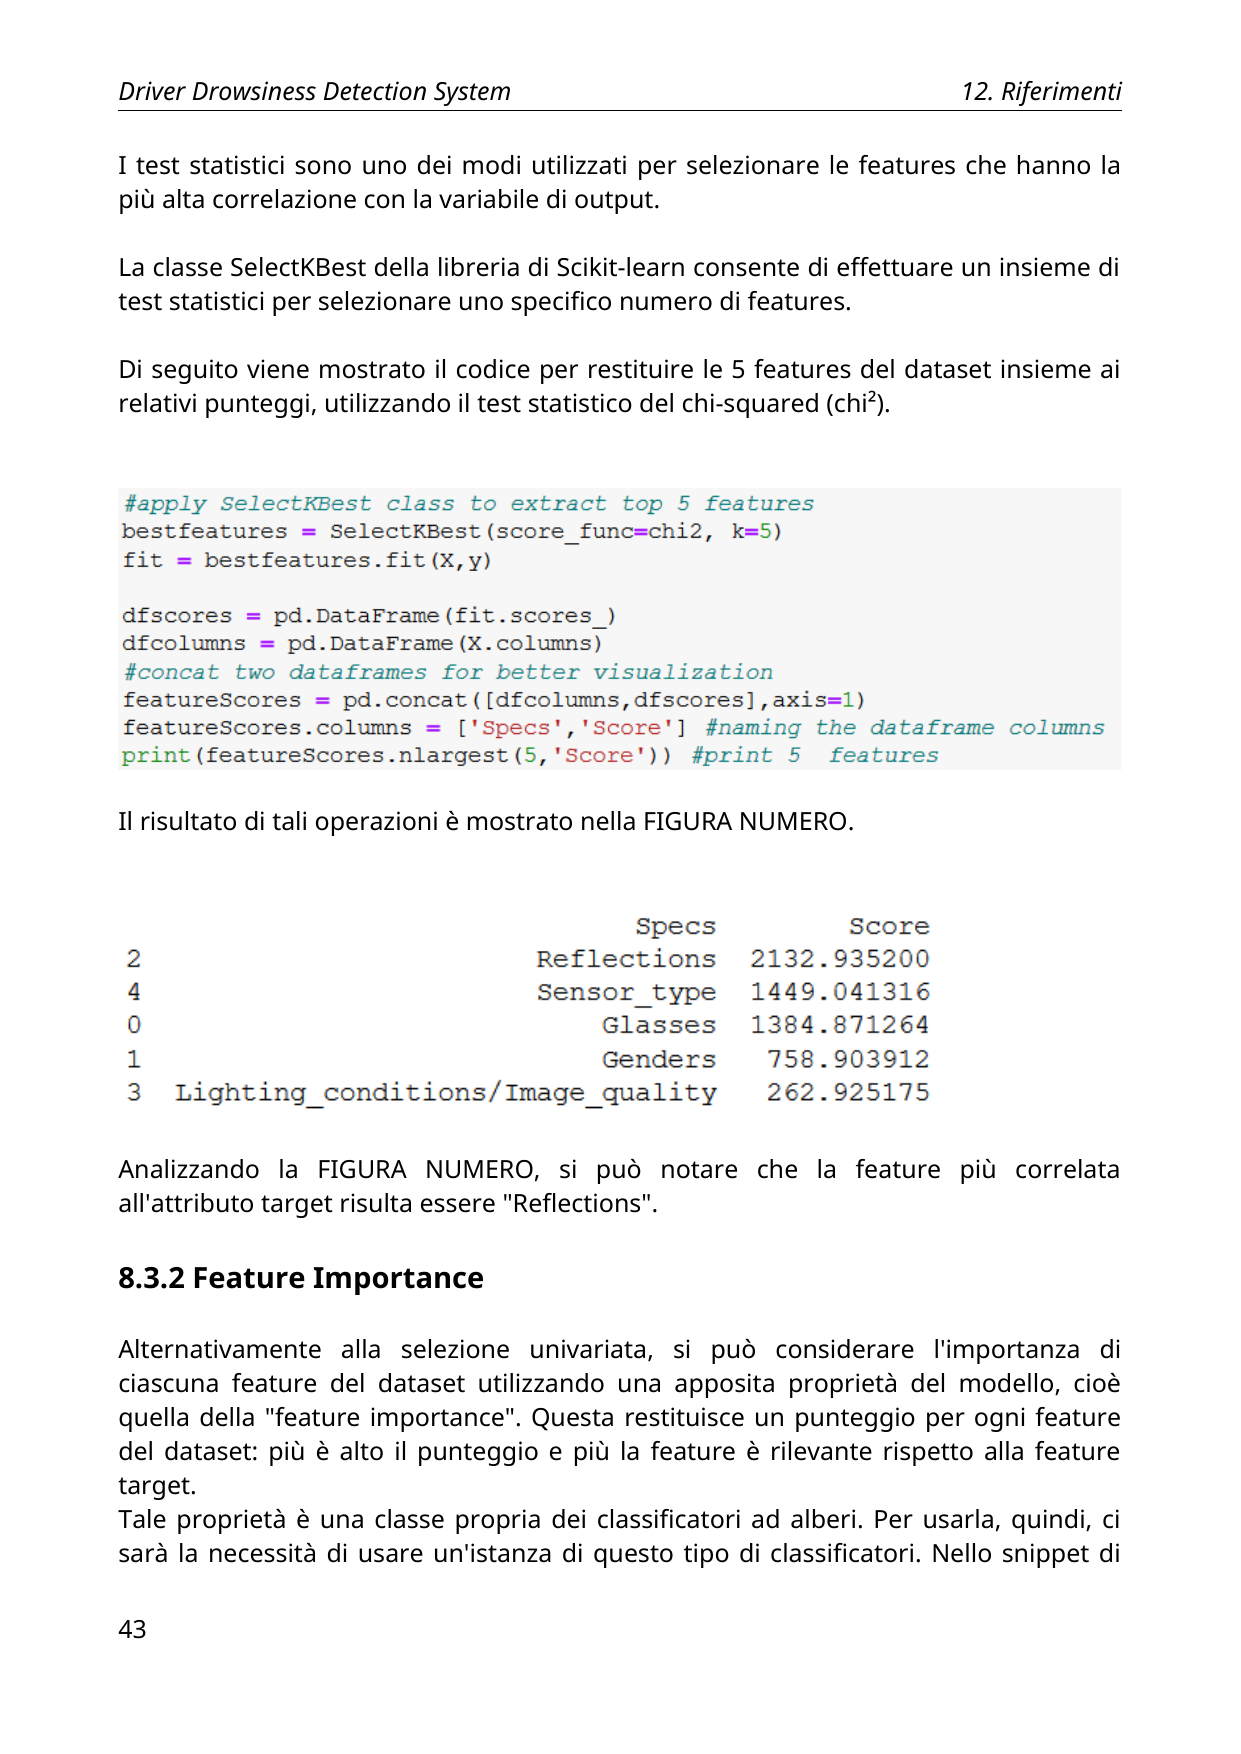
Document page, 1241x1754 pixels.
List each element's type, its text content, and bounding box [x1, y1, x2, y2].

text Di seguito viene mostrato il codice per restituire le 5 features del dataset insieme ai relativi punteggi, utilizzando il test statistico del chi-squared (chi²). [118, 352, 1122, 420]
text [118, 1502, 1122, 1570]
text I test statistici sono uno dei modi utilizzati per selezionare le features che hanno la più alta correlazione con la variabile di output. [118, 148, 1122, 216]
subtitle 8.3.2 Feature Importance [118, 1258, 1122, 1297]
text La classe SelectKBest della libreria di Scikit-learn consente di effettuare un insieme di test statistici per selezionare uno specifico numero di features. [118, 250, 1122, 318]
text Analizzando la FIGURA NUMERO, si può notare che la feature più correlata all'attributo target risulta essere "Reflections". [118, 1151, 1122, 1219]
picture [118, 906, 950, 1118]
text Alternativamente alla selezione univariata, si può considerare l'importanza di ciascuna feature del dataset utilizzando una apposita proprietà del modello, cioè quella della "feature importance". Questa restituisce un punteggio per ogni feature del dataset: più è alto il punteggio e più la feature è rilevante rispetto alla feature target. [118, 1331, 1122, 1502]
text Il risultato di tali operazioni è mostrato nella FIGURA NUMERO. [118, 804, 1122, 838]
picture [118, 488, 1122, 770]
